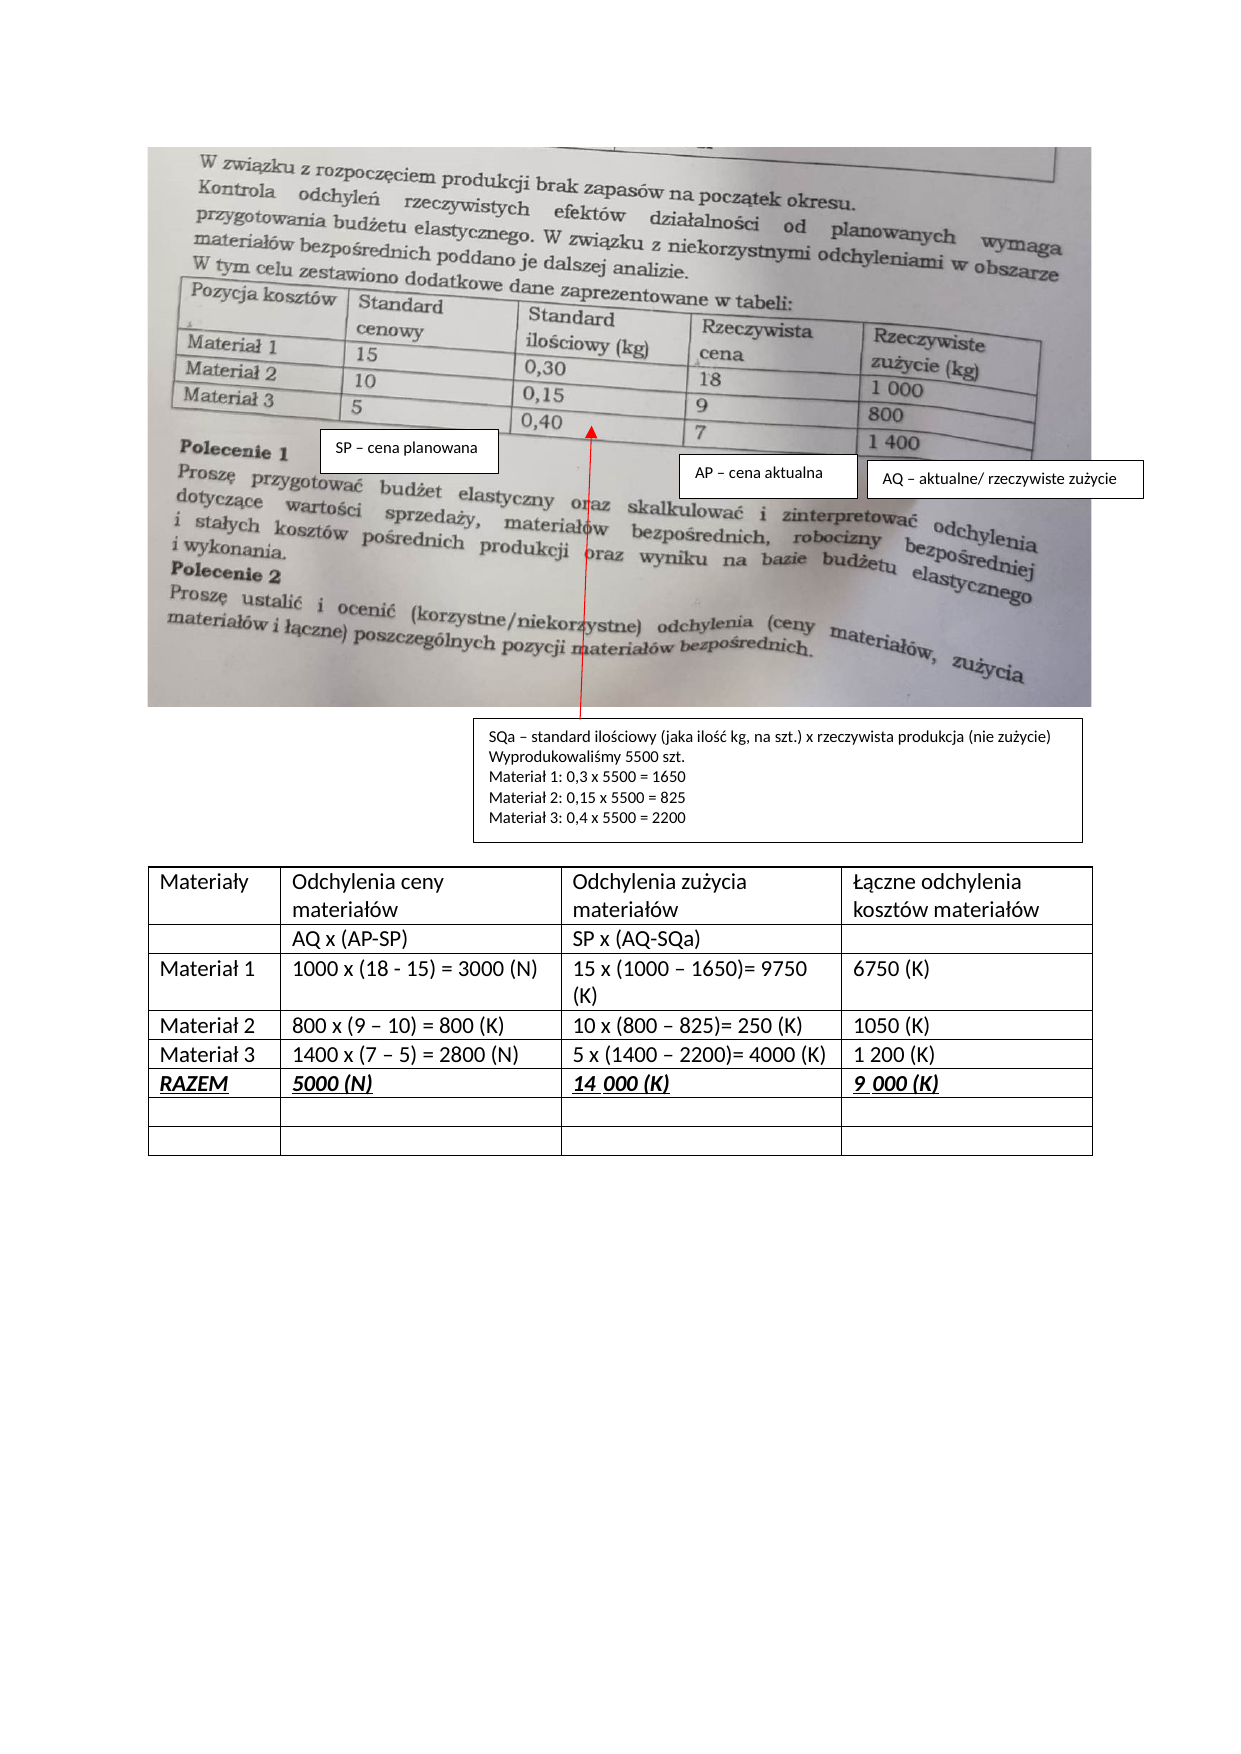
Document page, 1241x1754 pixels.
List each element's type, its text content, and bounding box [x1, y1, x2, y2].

table_cell 6750 (K) [842, 954, 1092, 1010]
table_cell 800 x (9 – 10) = 800 (K) [281, 1011, 561, 1039]
table_cell 10 x (800 – 825)= 250 (K) [562, 1011, 841, 1039]
table_header Materiały [149, 868, 280, 923]
table_cell Materiał 3 [149, 1040, 280, 1068]
table_cell 9 000 (K) [842, 1069, 1092, 1097]
table_cell [562, 1127, 841, 1155]
table_cell 15 x (1000 – 1650)= 9750 (K) [562, 954, 841, 1010]
table_cell [842, 1098, 1092, 1126]
table_cell 1 200 (K) [842, 1040, 1092, 1068]
table_cell [281, 1127, 561, 1155]
table_cell [149, 925, 280, 953]
table_cell 1000 x (18 - 15) = 3000 (N) [281, 954, 561, 1010]
picture [147, 147, 1092, 707]
table_cell [562, 1098, 841, 1126]
table_cell Materiał 1 [149, 954, 280, 1010]
table_cell 1400 x (7 – 5) = 2800 (N) [281, 1040, 561, 1068]
table_cell RAZEM [149, 1069, 280, 1097]
table_cell 5000 (N) [281, 1069, 561, 1097]
table_header Odchylenia zużycia materiałów [562, 868, 841, 923]
table_cell Materiał 2 [149, 1011, 280, 1039]
table_cell [149, 1098, 280, 1126]
table_cell 14 000 (K) [562, 1069, 841, 1097]
table_cell 5 x (1400 – 2200)= 4000 (K) [562, 1040, 841, 1068]
table_cell [149, 1127, 280, 1155]
table_cell [842, 925, 1092, 953]
table_header Łączne odchylenia kosztów materiałów [842, 868, 1092, 923]
table_cell 1050 (K) [842, 1011, 1092, 1039]
table_cell [281, 1098, 561, 1126]
table_cell AQ x (AP-SP) [281, 925, 561, 953]
table_cell [842, 1127, 1092, 1155]
table_cell SP x (AQ-SQa) [562, 925, 841, 953]
table_header Odchylenia ceny materiałów [281, 868, 561, 923]
